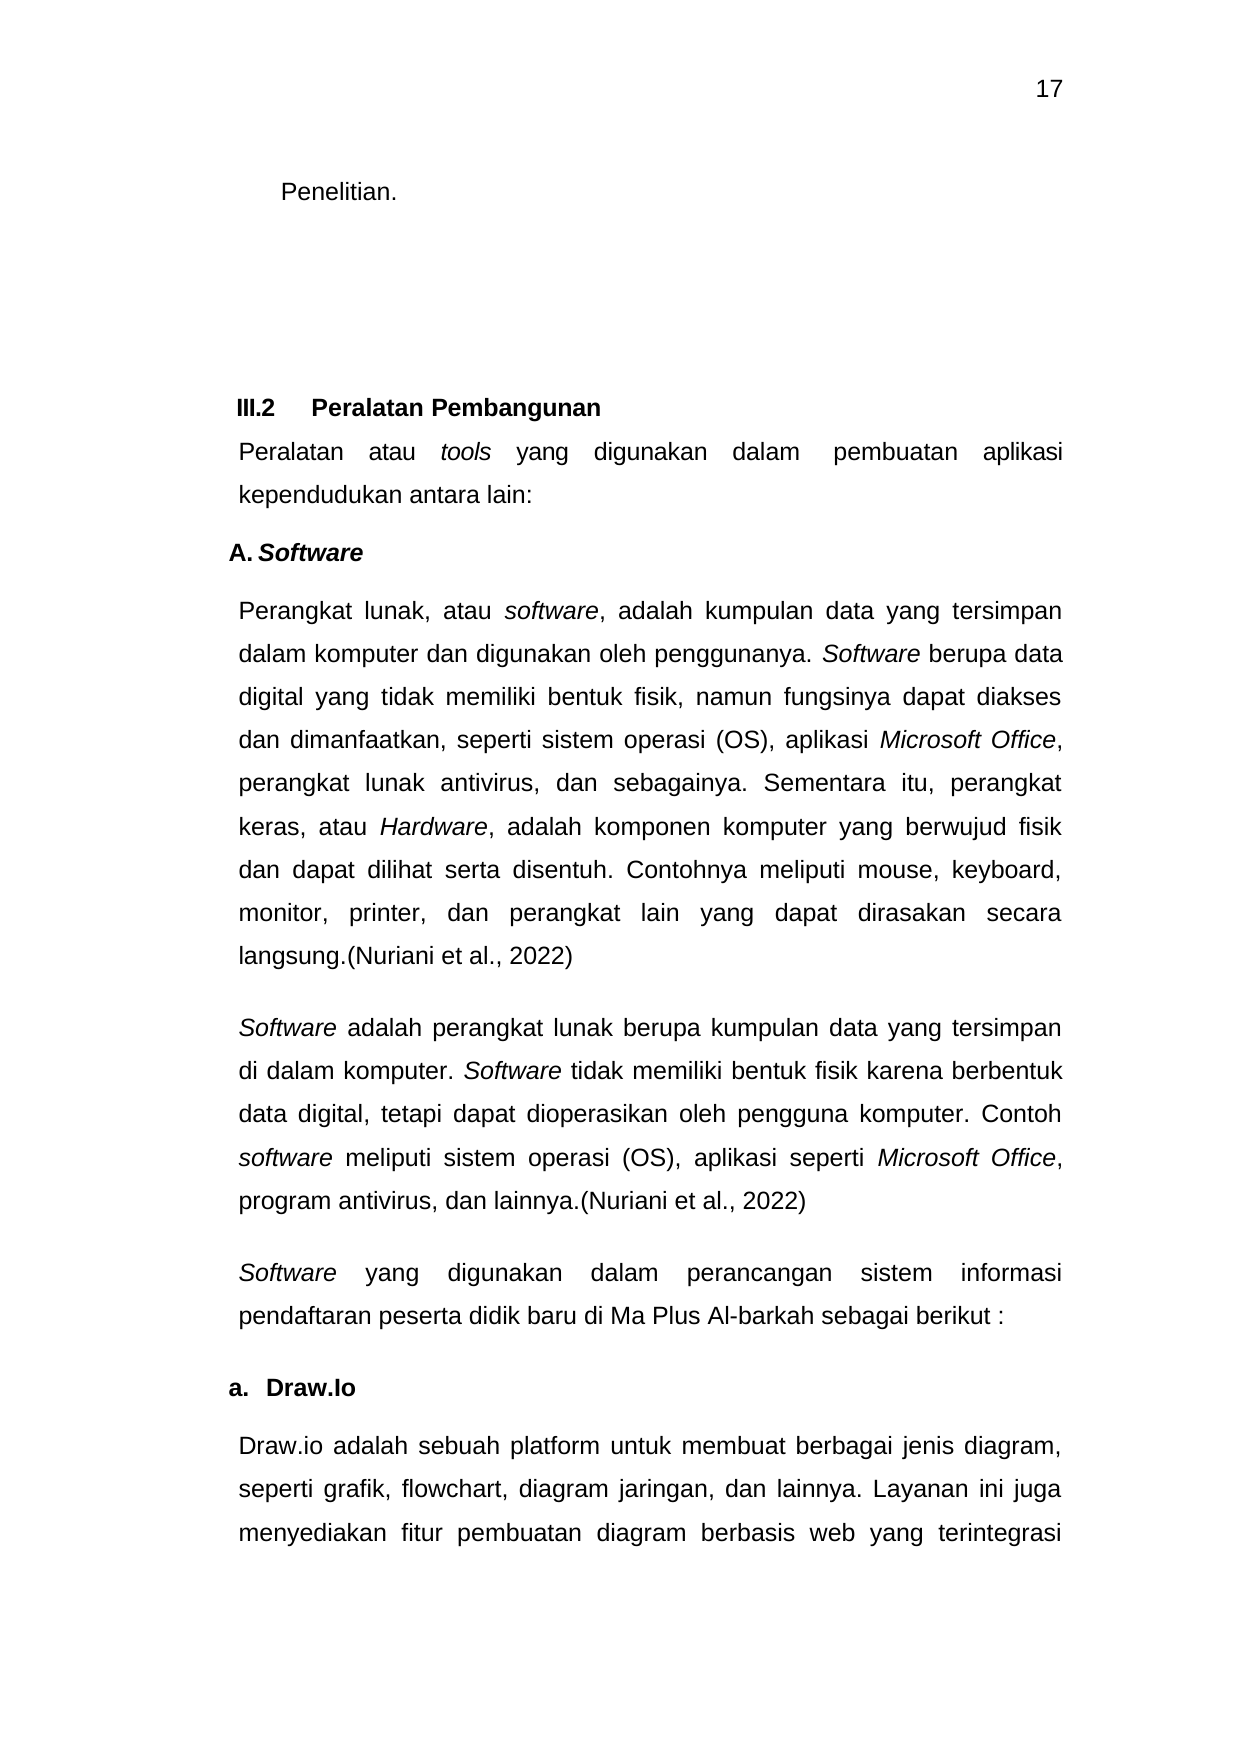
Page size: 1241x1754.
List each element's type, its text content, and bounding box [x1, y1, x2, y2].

text Peralatan atau tools yang digunakan dalam pembuatan aplikasi kependudukan antara lain: [238, 437, 1063, 508]
list Software [228, 538, 1063, 567]
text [238, 1431, 1063, 1546]
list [281, 177, 954, 206]
text Software yang digunakan dalam perancangan sistem informasi pendaftaran peserta didik baru di Ma Plus Al-barkah sebagai berikut : [238, 1258, 1063, 1330]
text Software adalah perangkat lunak berupa kumpulan data yang tersimpan di dalam komputer. Software tidak memiliki bentuk fisik karena berbentuk data digital, tetapi dapat dioperasikan oleh pengguna komputer. Contoh software meliputi sistem operasi (OS), aplikasi seperti Microsoft Office, program antivirus, dan lainnya.(Nuriani et al., 2022) [238, 1013, 1063, 1214]
text Perangkat lunak, atau software, adalah kumpulan data yang tersimpan dalam komputer dan digunakan oleh penggunanya. Software berupa data digital yang tidak memiliki bentuk fisik, namun fungsinya dapat diakses dan dimanfaatkan, seperti sistem operasi (OS), aplikasi Microsoft Office, perangkat lunak antivirus, dan sebagainya. Sementara itu, perangkat keras, atau Hardware, adalah komponen komputer yang berwujud fisik dan dapat dilihat serta disentuh. Contohnya meliputi mouse, keyboard, monitor, printer, dan perangkat lain yang dapat dirasakan secara langsung.(Nuriani et al., 2022) [238, 596, 1063, 970]
list Draw.Io [228, 1373, 1063, 1402]
subtitle Peralatan Pembangunan [236, 393, 1063, 422]
